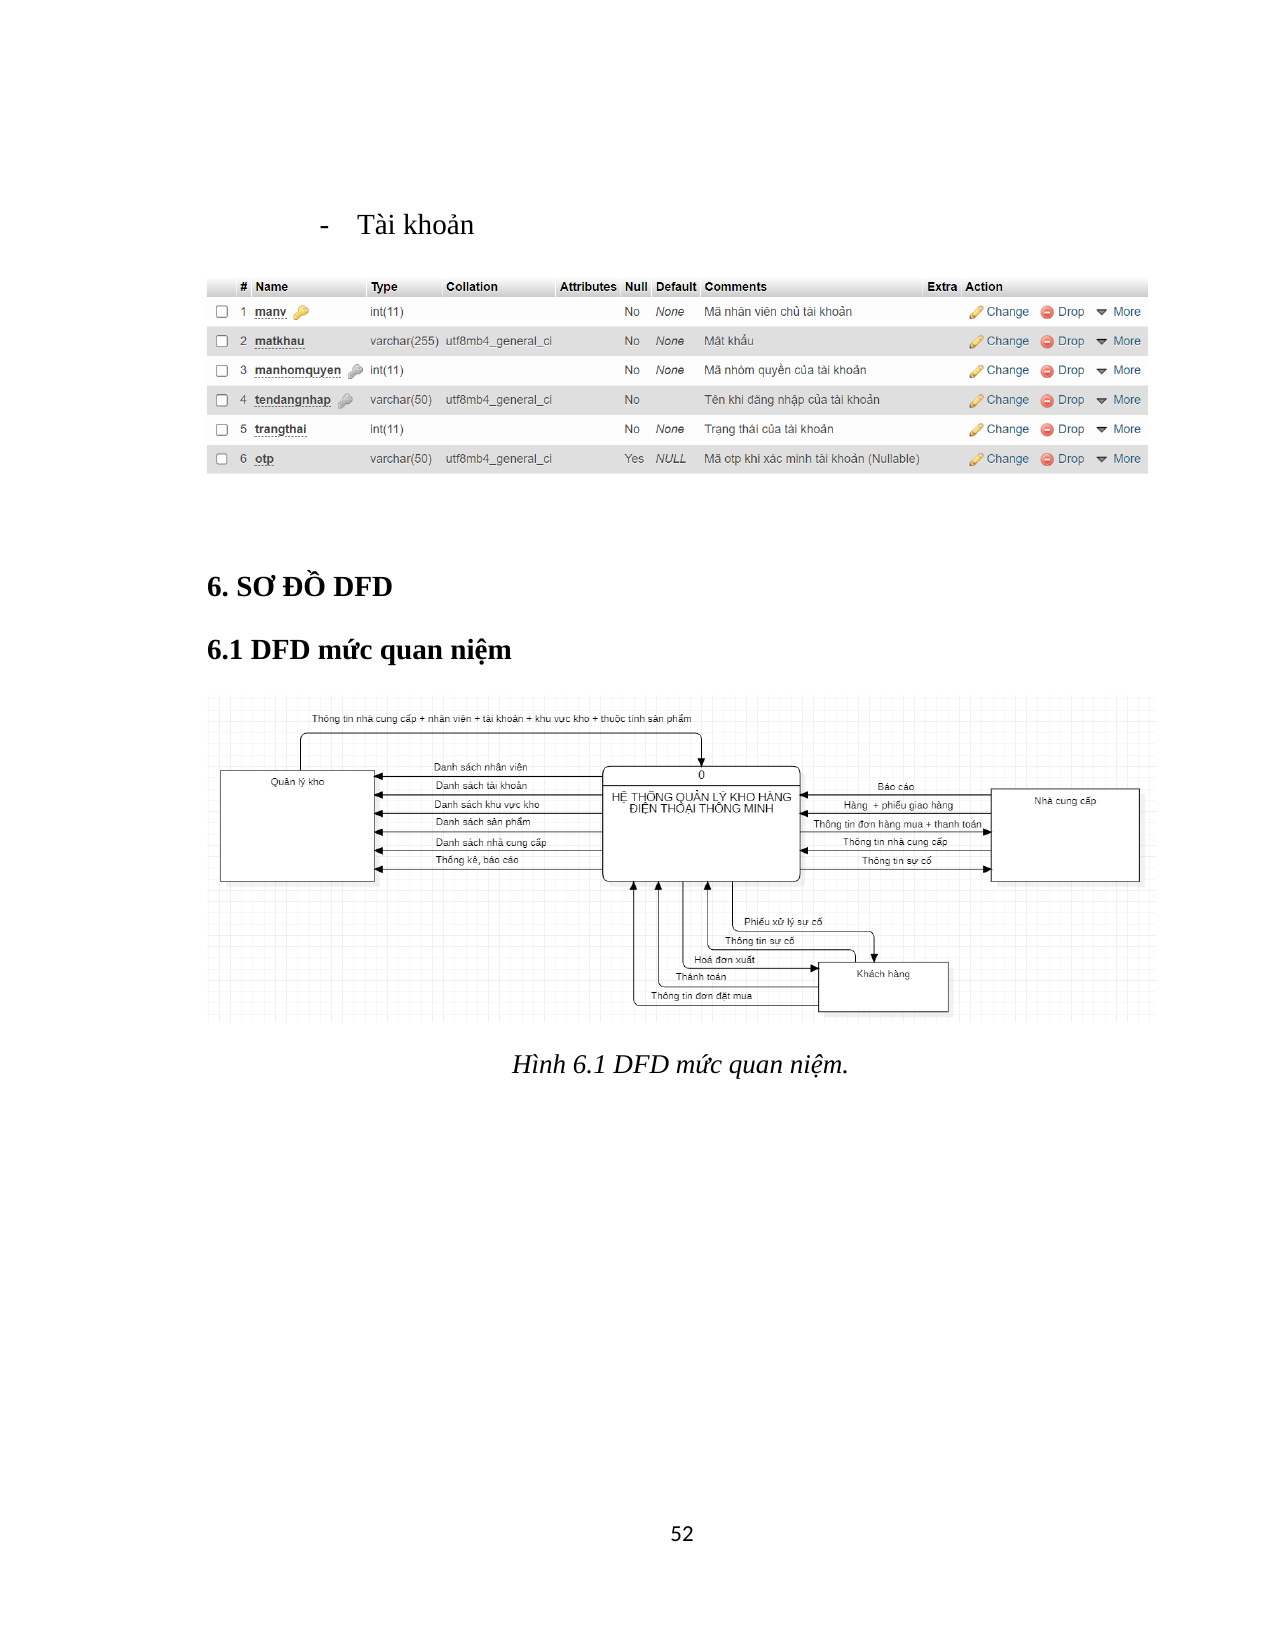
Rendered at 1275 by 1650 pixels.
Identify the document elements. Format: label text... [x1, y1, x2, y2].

subtitle 6. SƠ ĐỒ DFD [207, 569, 1157, 603]
picture [206, 695, 1157, 1022]
subtitle 6.1 DFD mức quan niệm [207, 632, 1157, 666]
picture [206, 269, 1157, 480]
list Tài khoản [319, 207, 1157, 240]
text Hình 6.1 DFD mức quan niệm. [207, 1048, 1157, 1079]
